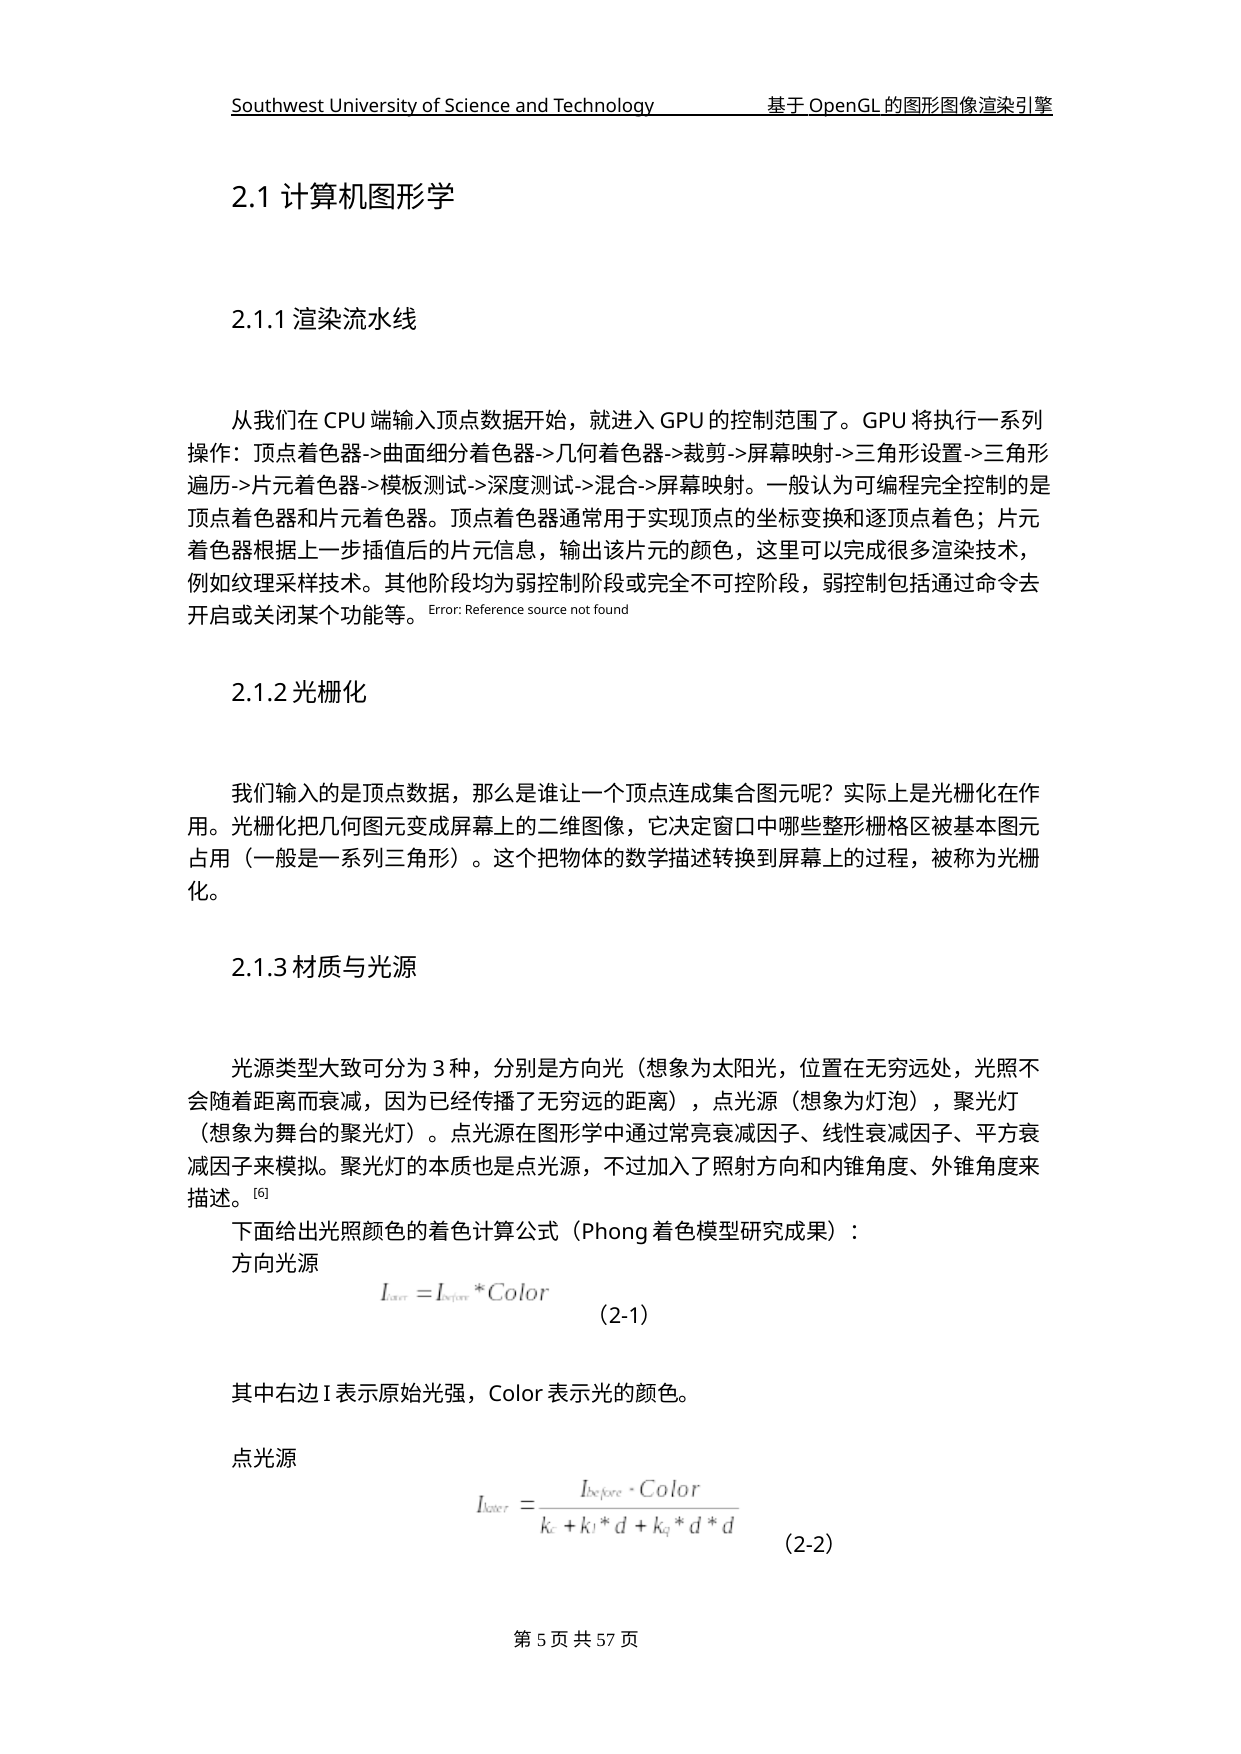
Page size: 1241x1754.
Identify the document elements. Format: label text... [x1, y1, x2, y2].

text 下面给出光照颜色的着色计算公式（Phong着色模型研究成果）： [187, 1213, 1053, 1246]
list （2-1） [187, 1278, 1053, 1343]
subtitle 2.1 计算机图形学 [187, 162, 1053, 227]
subtitle 2.1.2光栅化 [187, 658, 1053, 723]
text 光源类型大致可分为3种，分别是方向光（想象为太阳光，位置在无穷远处，光照不会随着距离而衰减，因为已经传播了无穷远的距离），点光源（想象为灯泡），聚光灯（想象为舞台的聚光灯）。点光源在图形学中通过常亮衰减因子、线性衰减因子、平方衰减因子来模拟。聚光灯的本质也是点光源，不过加入了照射方向和内锥角度、外锥角度来描述。[6] [187, 1051, 1053, 1213]
subtitle 2.1.3材质与光源 [187, 933, 1053, 998]
list 点光源 [187, 1441, 1053, 1473]
list （2-2） [187, 1473, 1053, 1571]
list 其中右边I表示原始光强，Color表示光的颜色。 [187, 1376, 1053, 1408]
text 方向光源 [187, 1246, 1053, 1278]
text 我们输入的是顶点数据，那么是谁让一个顶点连成集合图元呢？实际上是光栅化在作用。光栅化把几何图元变成屏幕上的二维图像，它决定窗口中哪些整形栅格区被基本图元占用（一般是一系列三角形）。这个把物体的数学描述转换到屏幕上的过程，被称为光栅化。 [187, 776, 1053, 906]
subtitle 2.1.1渲染流水线 [187, 285, 1053, 350]
